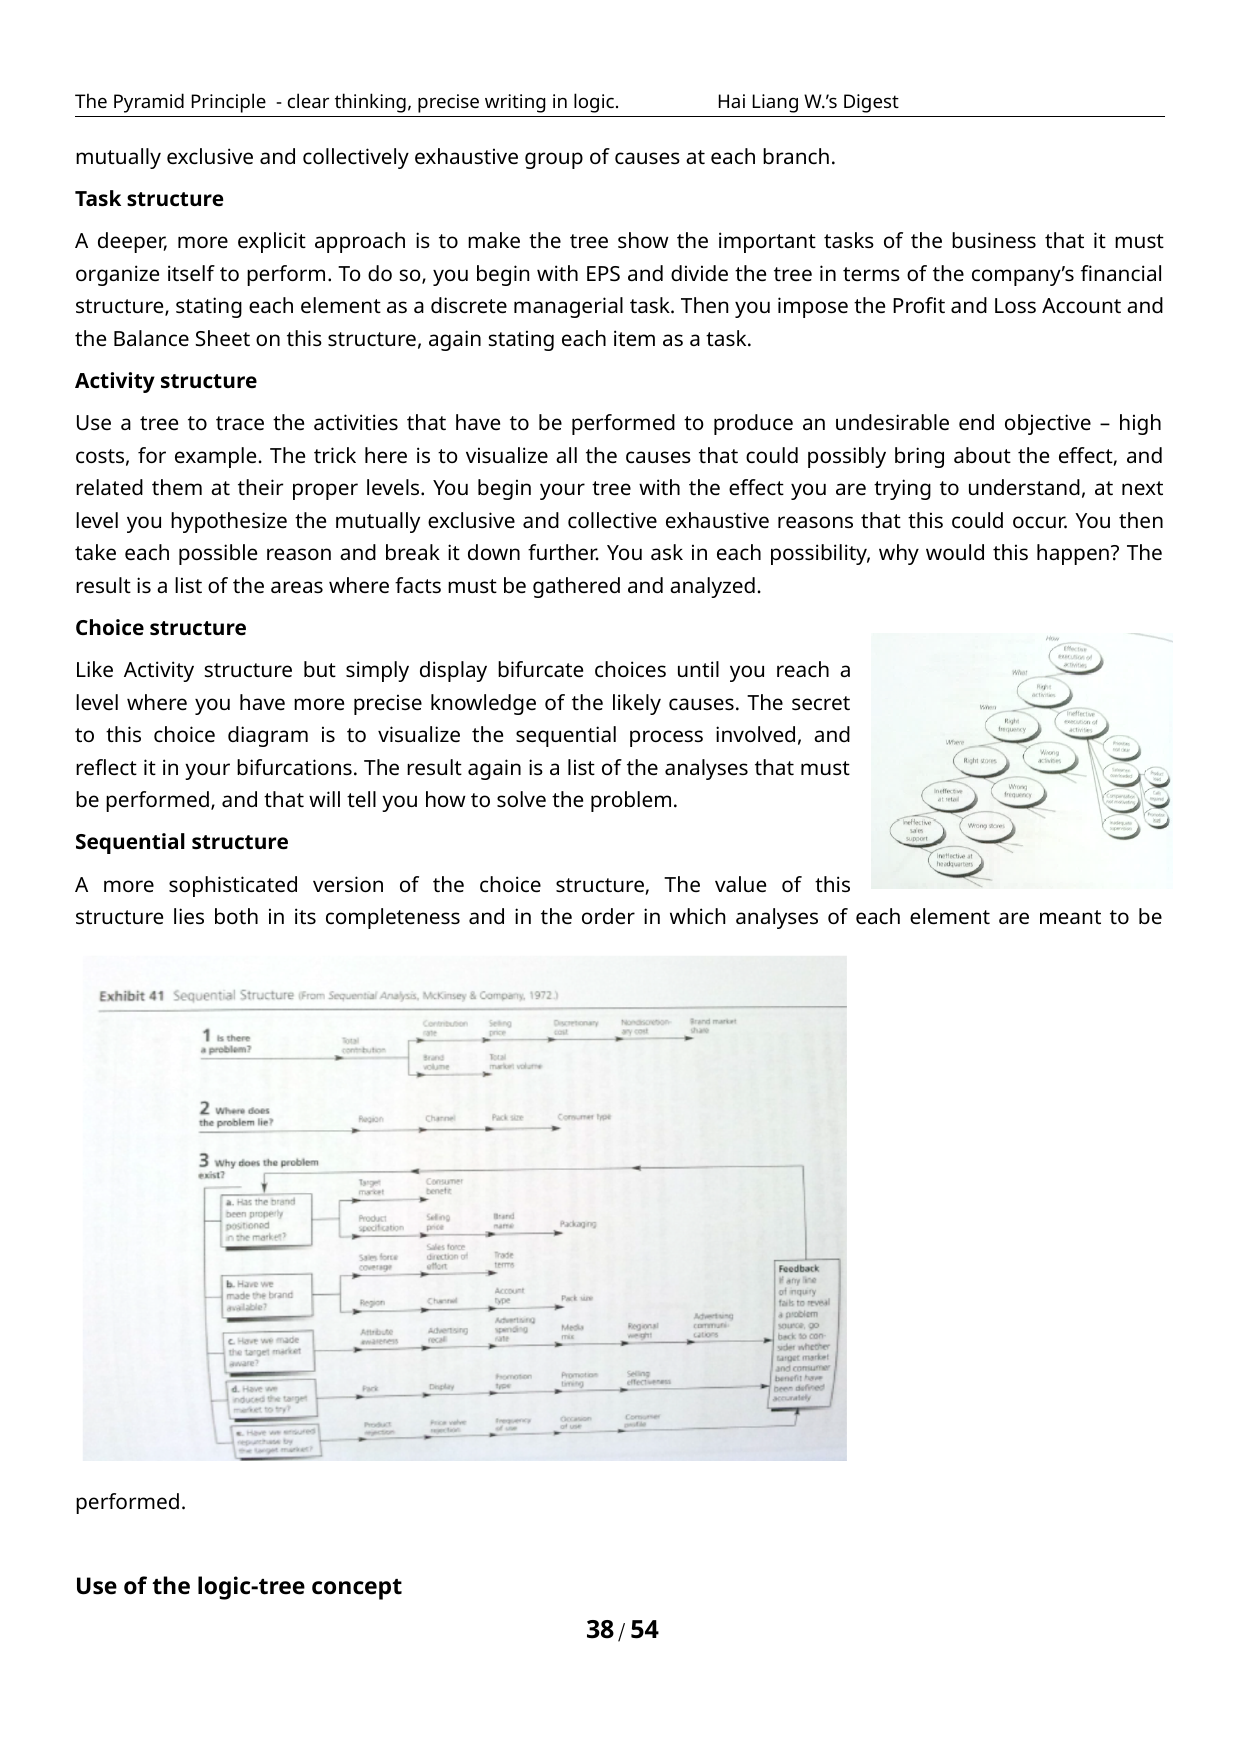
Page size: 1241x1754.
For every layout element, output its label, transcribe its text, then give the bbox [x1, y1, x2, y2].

text Like Activity structure but simply display bifurcate choices until you reach a level where you have more precise knowledge of the likely causes. The secret to this choice diagram is to visualize the sequential process involved, and reflect it in your bifurcations. The result again is a list of the analyses that must be performed, and that will tell you how to solve the problem. [75, 653, 871, 816]
subtitle Task structure [75, 182, 1165, 215]
subtitle Sequential structure [75, 826, 871, 858]
text Use a tree to trace the activities that have to be performed to produce an undesirable end objective – high costs, for example. The trick here is to visualize all the causes that could possibly bring about the effect, and related them at their proper levels. You begin your tree with the effect you are trying to understand, at next level you hypothesize the mutually exclusive and collective exhaustive reasons that this could occur. You then take each possible reason and break it down further. You ask in each possibility, why would this happen? The result is a list of the areas where facts must be gathered and analyzed. [75, 406, 1165, 601]
subtitle Choice structure [75, 611, 1165, 644]
picture [871, 633, 1173, 889]
subtitle Use of the logic-tree concept [75, 1569, 1165, 1602]
picture [83, 956, 846, 1461]
text A deeper, more explicit approach is to make the tree show the important tasks of the business that it must organize itself to perform. To do so, you begin with EPS and divide the tree in terms of the company’s financial structure, stating each element as a discrete managerial task. Then you impose the Profit and Loss Account and the Balance Sheet on this structure, again stating each item as a task. [75, 224, 1165, 354]
subtitle Activity structure [75, 364, 1165, 397]
